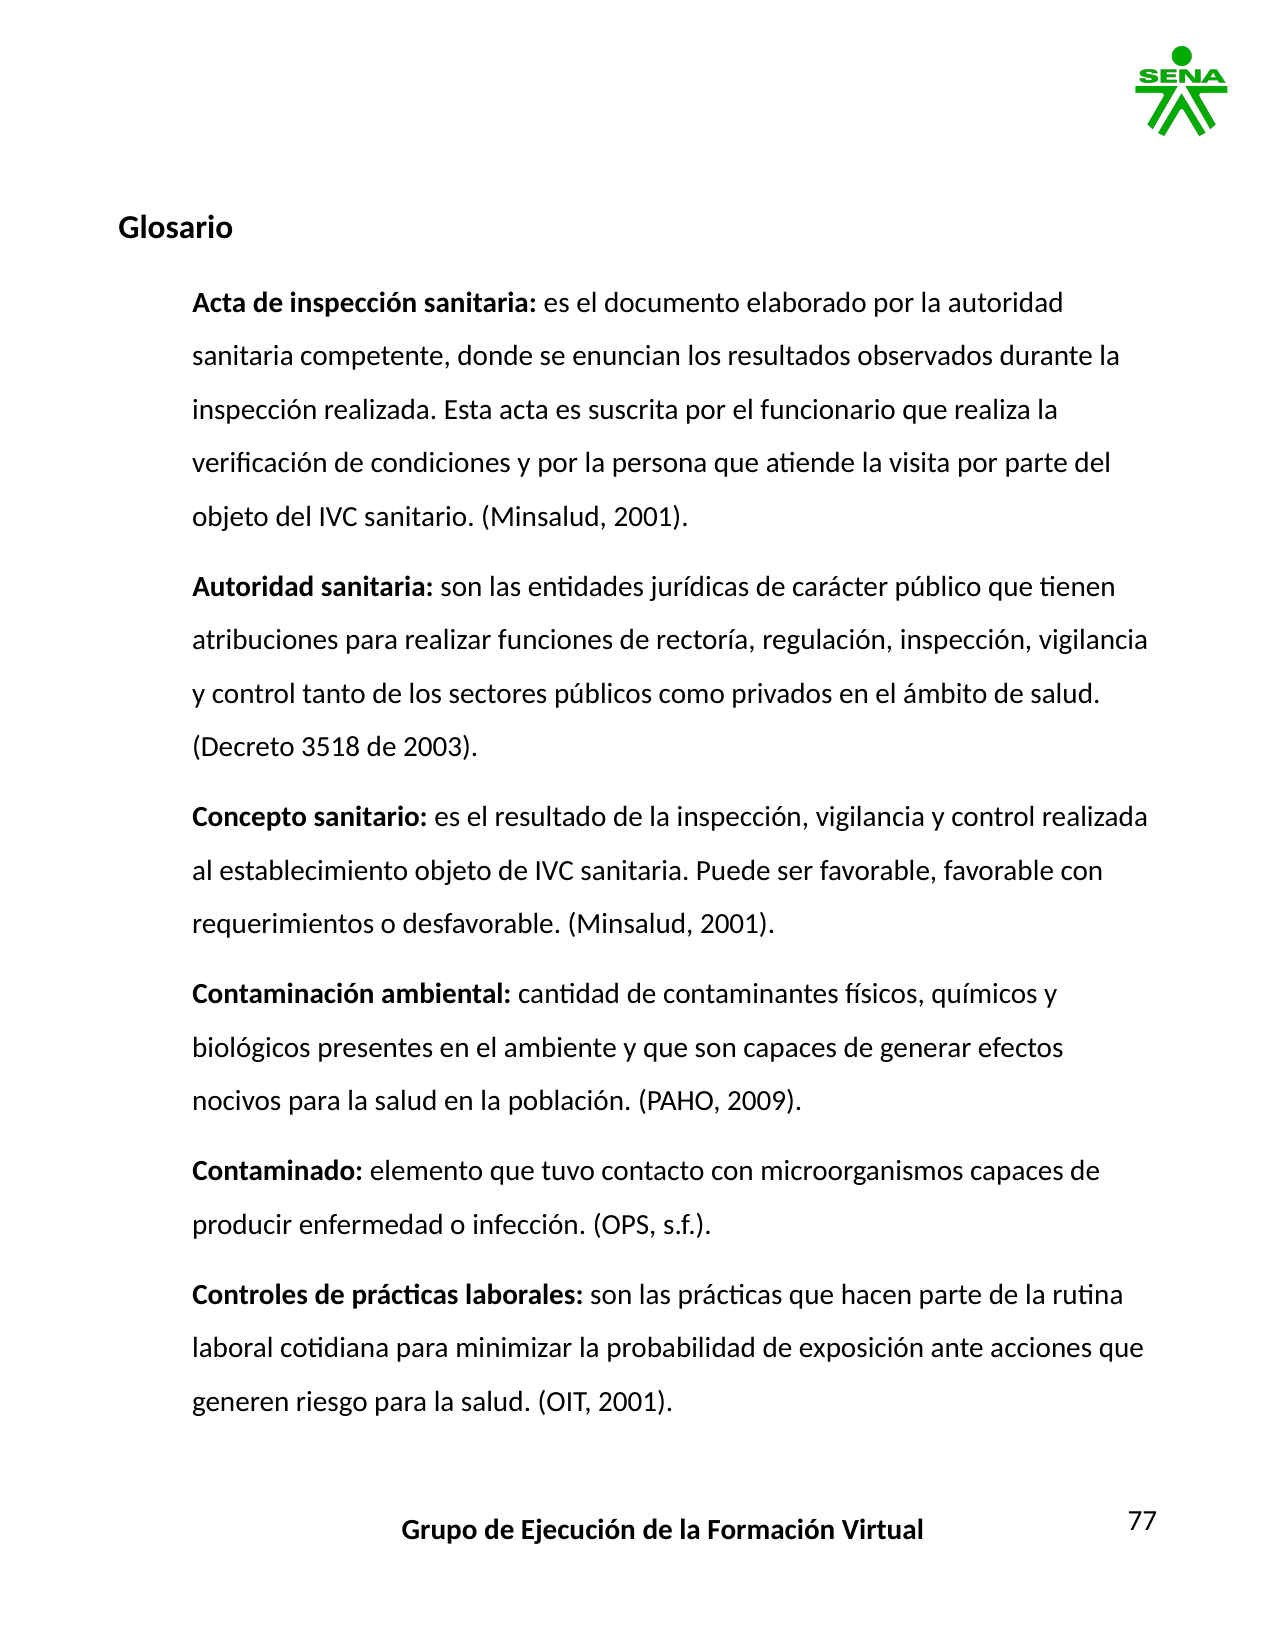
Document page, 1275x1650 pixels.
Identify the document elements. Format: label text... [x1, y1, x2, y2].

text Controles de prácticas laborales: son las prácticas que hacen parte de la rutina laboral cotidiana para minimizar la probabilidad de exposición ante acciones que generen riesgo para la salud. (OIT, 2001). [192, 1276, 1157, 1418]
picture [1135, 46, 1228, 136]
text Concepto sanitario: es el resultado de la inspección, vigilancia y control realizada al establecimiento objeto de IVC sanitaria. Puede ser favorable, favorable con requerimientos o desfavorable. (Minsalud, 2001). [192, 798, 1157, 941]
text Contaminación ambiental: cantidad de contaminantes físicos, químicos y biológicos presentes en el ambiente y que son capaces de generar efectos nocivos para la salud en la población. (PAHO, 2009). [192, 975, 1157, 1118]
text Autoridad sanitaria: son las entidades jurídicas de carácter público que tienen atribuciones para realizar funciones de rectoría, regulación, inspección, vigilancia y control tanto de los sectores públicos como privados en el ámbito de salud. (Decreto 3518 de 2003). [192, 568, 1157, 764]
text Contaminado: elemento que tuvo contacto con microorganismos capaces de producir enfermedad o infección. (OPS, s.f.). [192, 1152, 1157, 1241]
text Glosario [118, 206, 1157, 247]
text Acta de inspección sanitaria: es el documento elaborado por la autoridad sanitaria competente, donde se enuncian los resultados observados durante la inspección realizada. Esta acta es suscrita por el funcionario que realiza la verificación de condiciones y por la persona que atiende la visita por parte del objeto del IVC sanitario. (Minsalud, 2001). [192, 284, 1157, 533]
